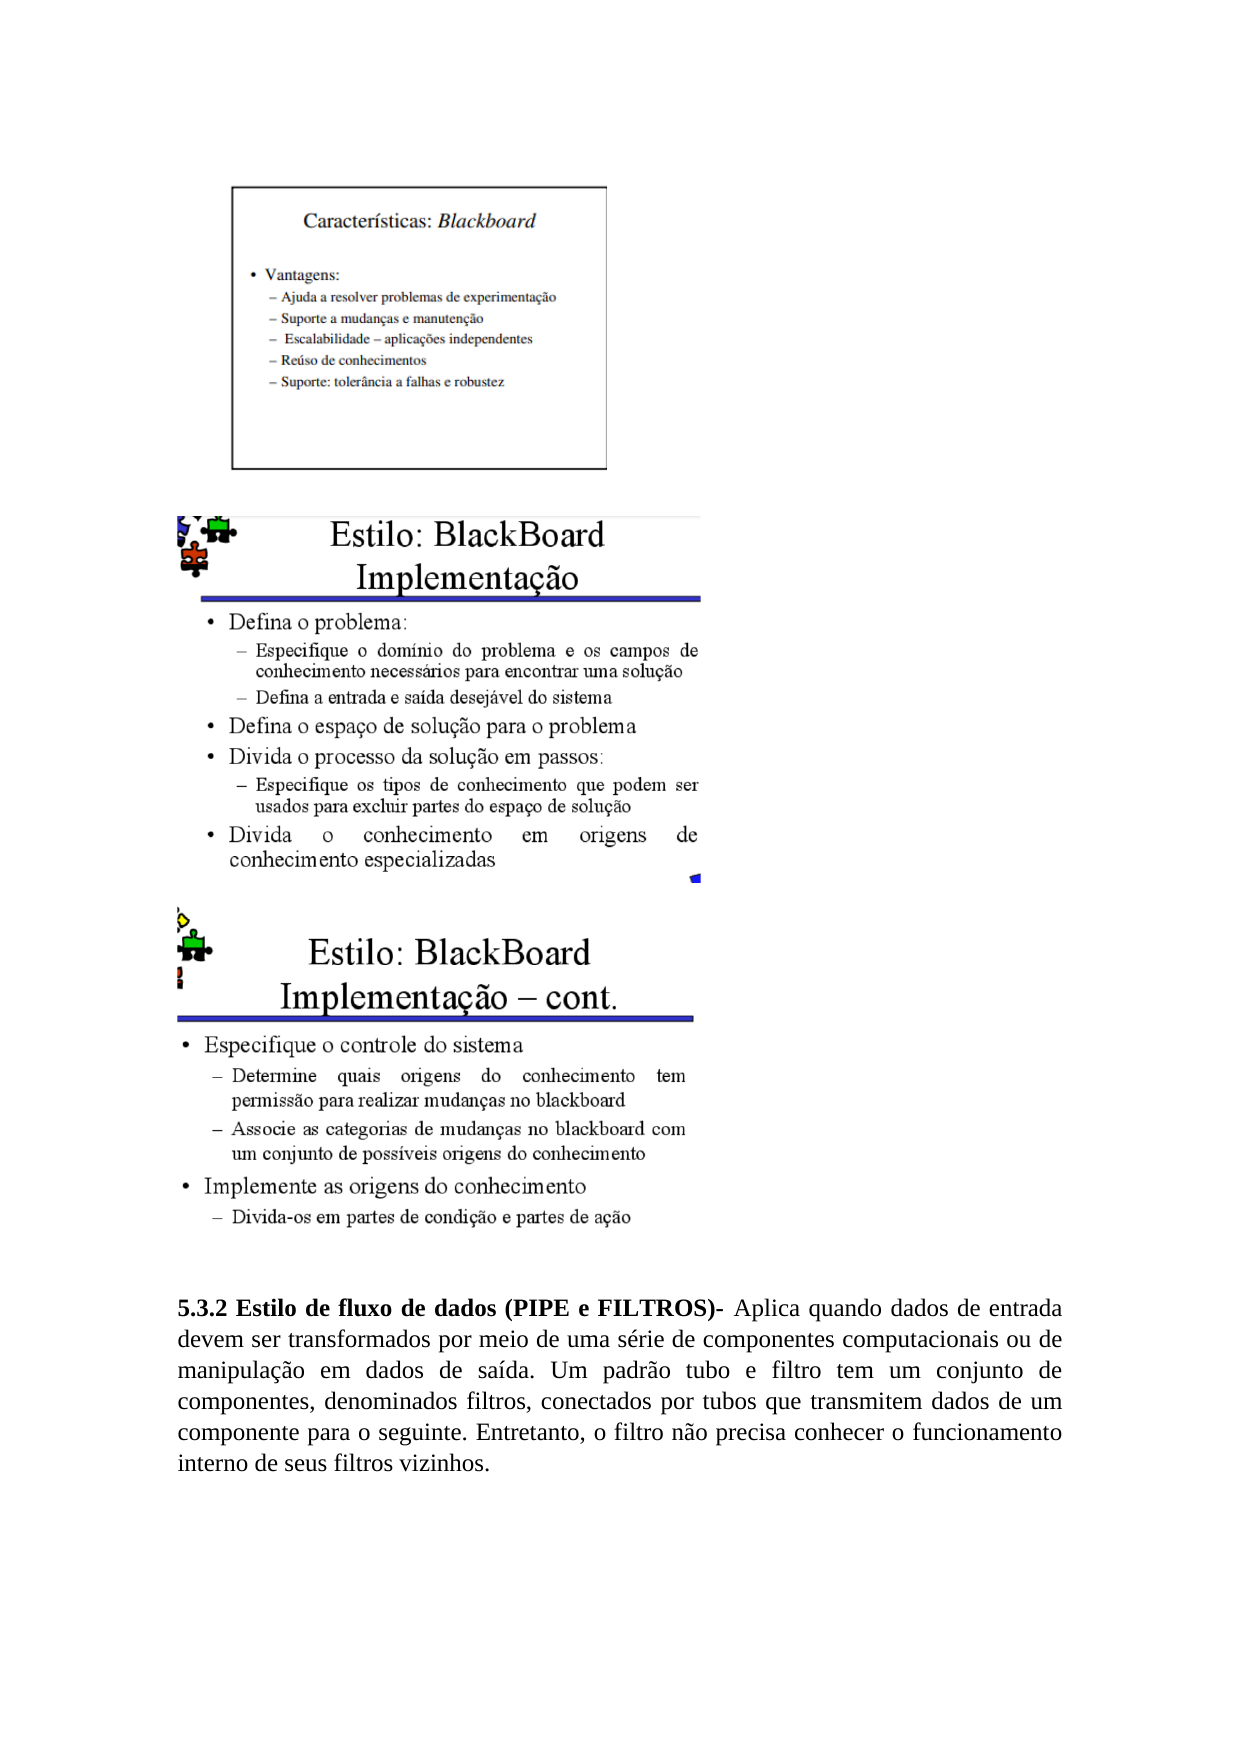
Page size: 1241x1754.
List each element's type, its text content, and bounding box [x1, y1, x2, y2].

picture [177, 887, 697, 1244]
text 5.3.2 Estilo de fluxo de dados (PIPE e FILTROS)- Aplica quando dados de entrada devem ser transformados por meio de uma série de componentes computacionais ou de manipulação em dados de saída. Um padrão tubo e filtro tem um conjunto de componentes, denominados filtros, conectados por tubos que transmitem dados de um componente para o seguinte. Entretanto, o filtro não precisa conhecer o funcionamento interno de seus filtros vizinhos. [177, 1293, 1063, 1477]
picture [177, 516, 701, 883]
picture [177, 147, 607, 498]
